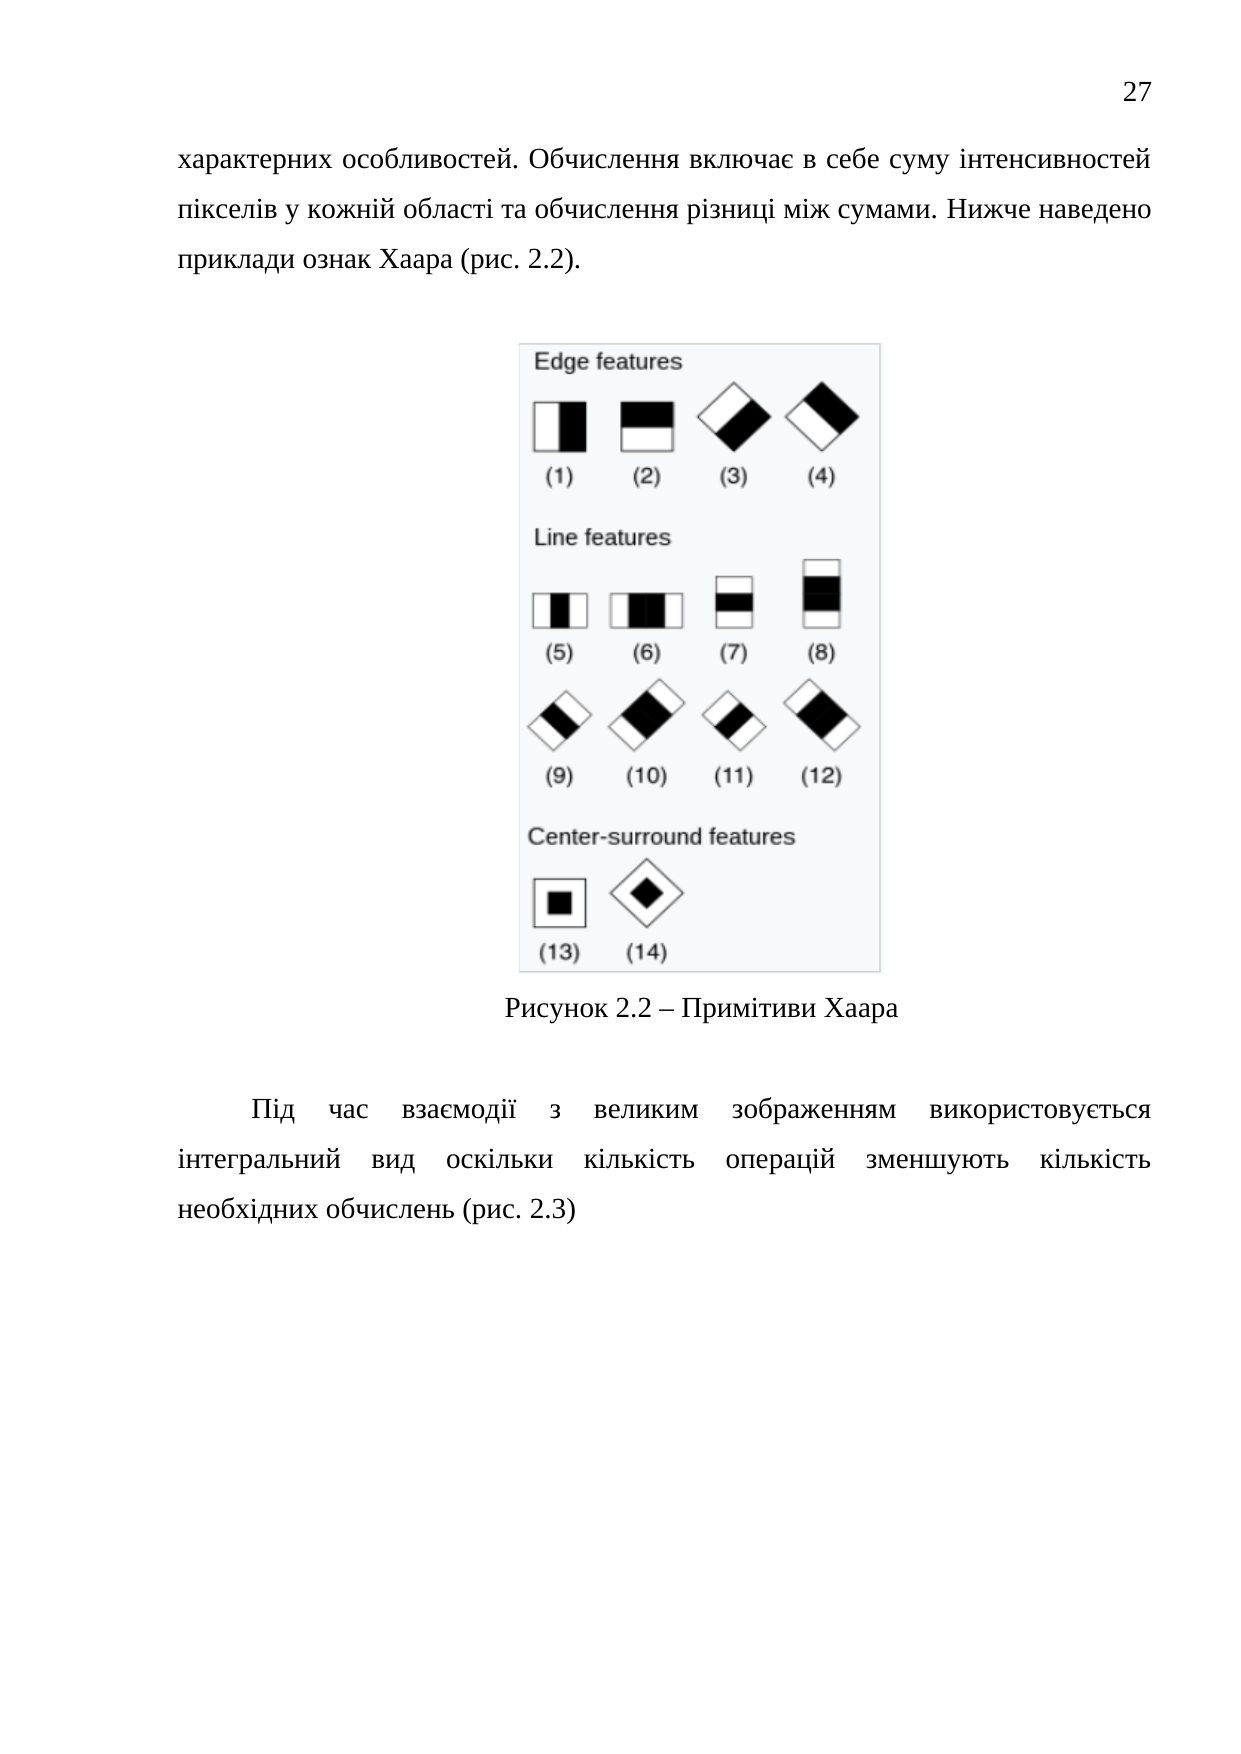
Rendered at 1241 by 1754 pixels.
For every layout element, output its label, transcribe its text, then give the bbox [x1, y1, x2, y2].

picture [518, 342, 884, 974]
text Рисунок 2.2 – Примітиви Хаара [177, 990, 1152, 1024]
text Під час взаємодії з великим зображенням використовується інтегральний вид оскільки кількість операцій зменшують кількість необхідних обчислень (рис. 2.3) [177, 1091, 1152, 1141]
text Під час взаємодії з великим зображенням використовується інтегральний вид оскільки кількість операцій зменшують кількість необхідних обчислень (рис. 2.3) [177, 1175, 1152, 1225]
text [177, 141, 1152, 191]
